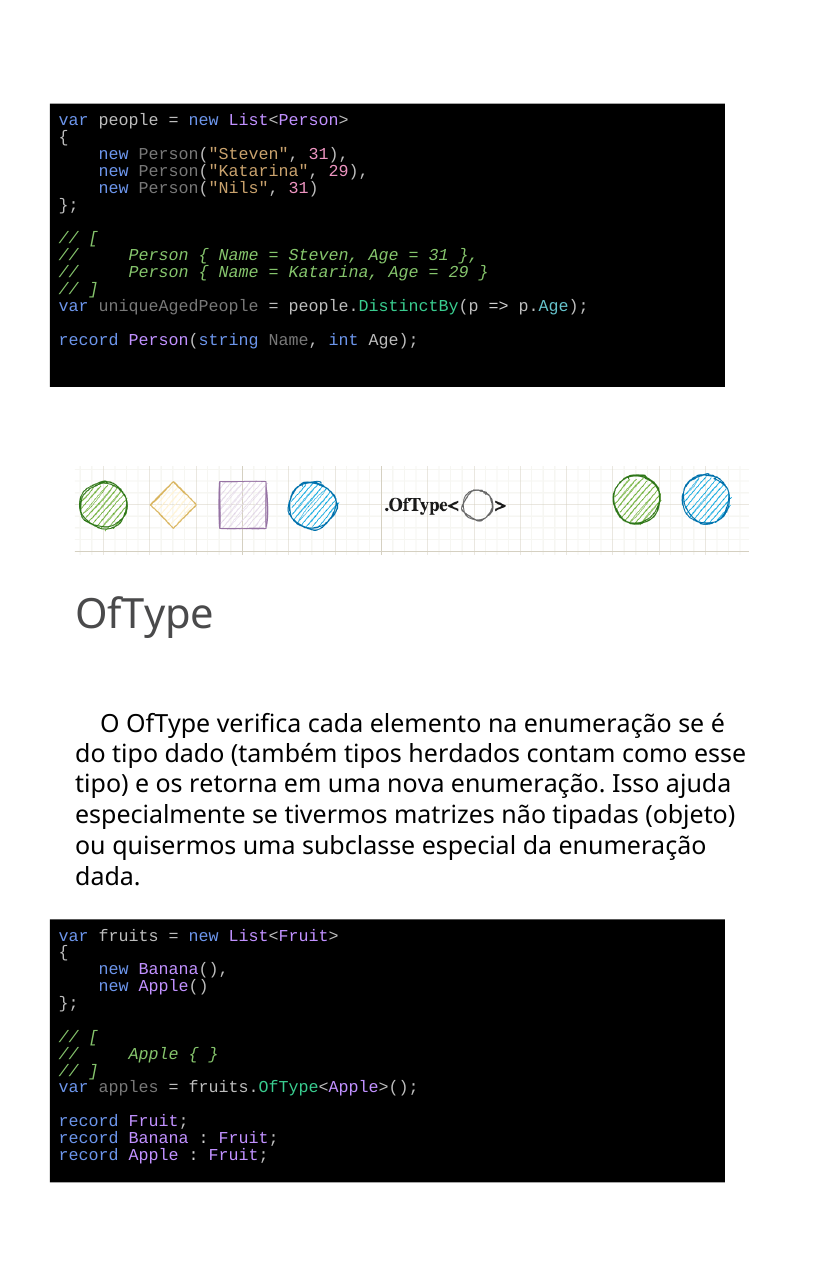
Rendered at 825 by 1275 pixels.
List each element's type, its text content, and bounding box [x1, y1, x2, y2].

subtitle OfType [75, 104, 750, 641]
text O OfType verifica cada elemento na enumeração se é do tipo dado (também tipos herdados contam como esse tipo) e os retorna em uma nova enumeração. Isso ajuda especialmente se tivermos matrizes não tipadas (objeto) ou quisermos uma subclasse especial da enumeração dada. [75, 708, 750, 892]
picture [73, 466, 749, 555]
